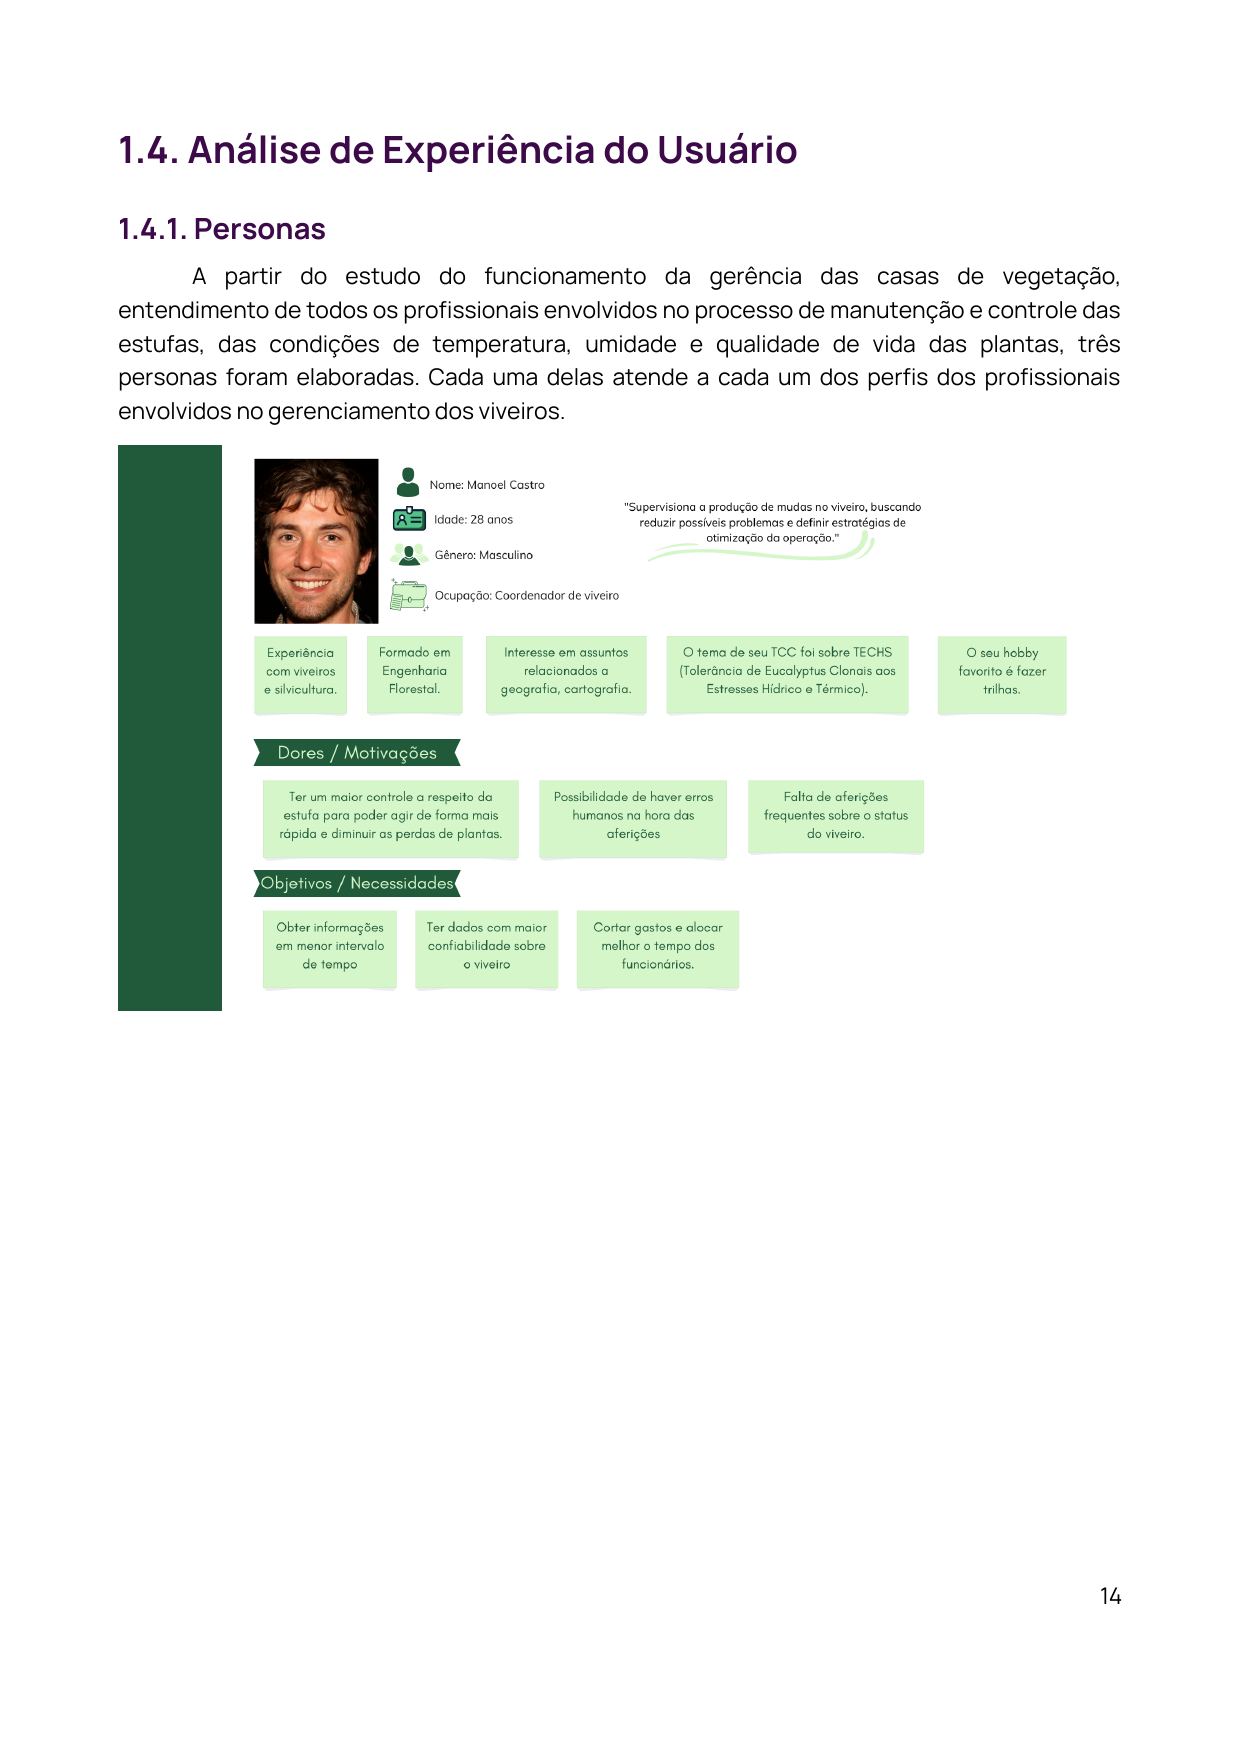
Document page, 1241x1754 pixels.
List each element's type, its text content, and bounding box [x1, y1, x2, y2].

picture [118, 445, 1123, 1011]
text 1.4.1. Personas [118, 208, 1122, 248]
text A partir do estudo do funcionamento da gerência das casas de vegetação, entendimento de todos os profissionais envolvidos no processo de manutenção e controle das estufas, das condições de temperatura, umidade e qualidade de vida das plantas, três personas foram elaboradas. Cada uma delas atende a cada um dos perfis dos profissionais envolvidos no gerenciamento dos viveiros. [118, 260, 1122, 427]
text 1.4. Análise de Experiência do Usuário [118, 124, 1122, 175]
